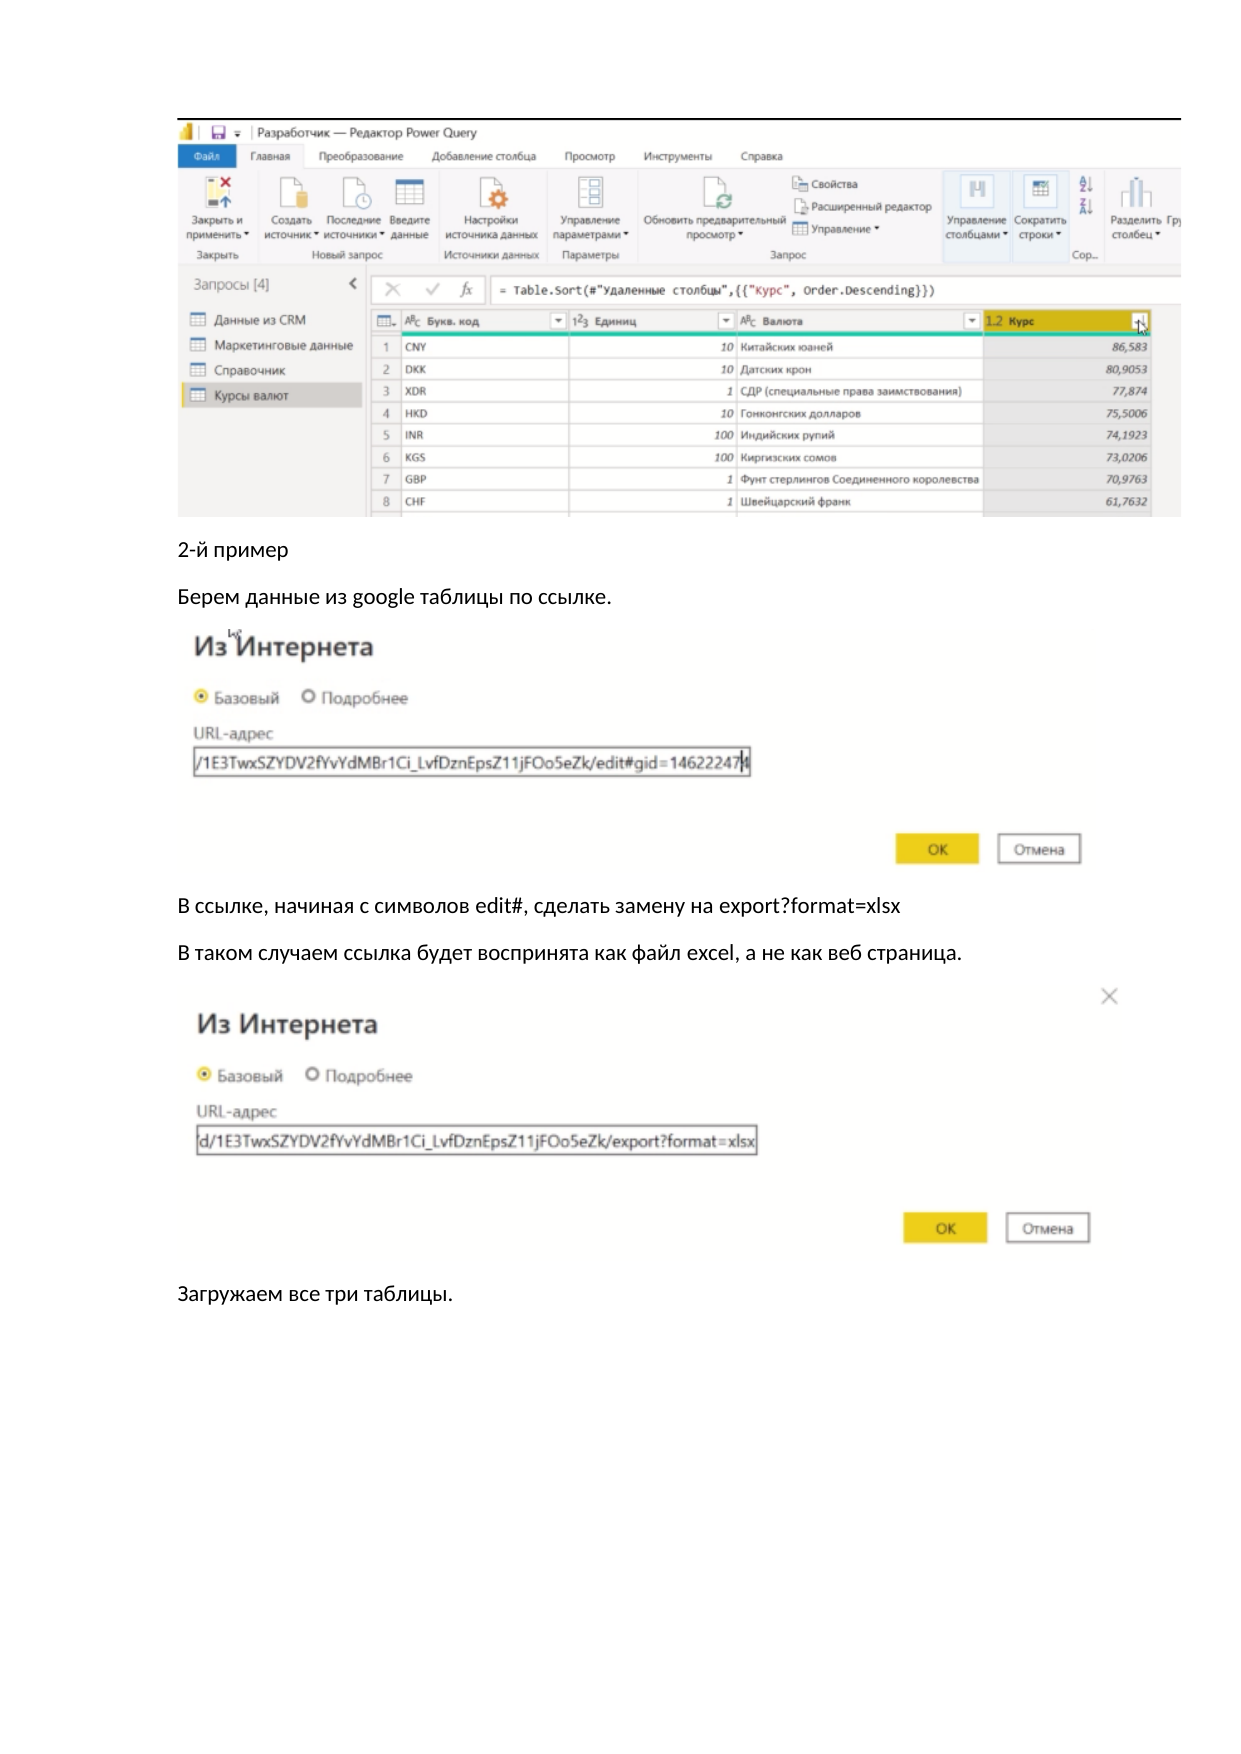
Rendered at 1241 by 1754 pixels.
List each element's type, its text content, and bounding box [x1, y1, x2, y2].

picture [177, 118, 1182, 517]
picture [177, 629, 1096, 873]
picture [177, 985, 1123, 1261]
text Берем данные из google таблицы по ссылке. [177, 582, 1152, 610]
text Загружаем все три таблицы. [177, 1279, 1152, 1307]
text В ссылке, начиная с символов edit#, сделать замену на export?format=xlsx [177, 892, 1152, 920]
text В таком случаем ссылка будет воспринята как файл excel, а не как веб страница. [177, 938, 1152, 967]
text 2-й пример [177, 535, 1152, 563]
